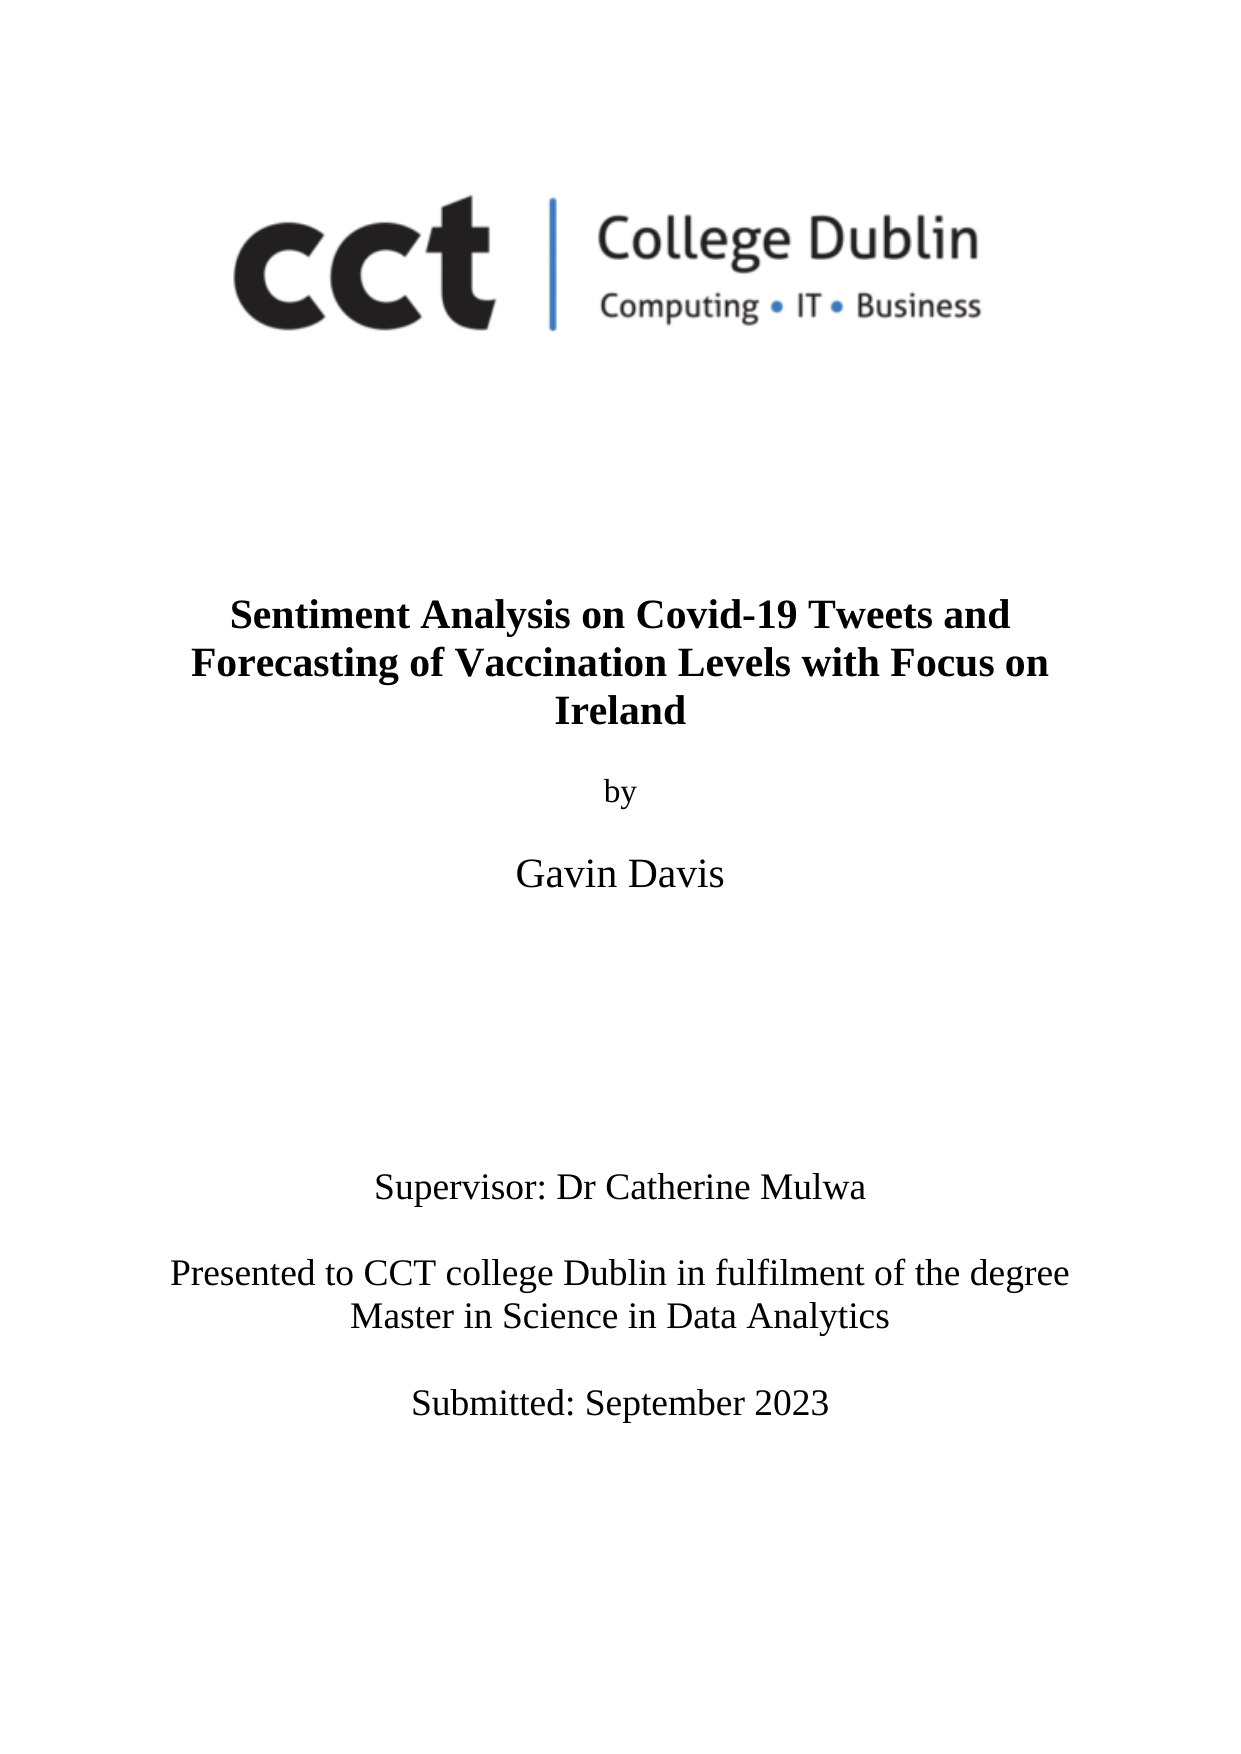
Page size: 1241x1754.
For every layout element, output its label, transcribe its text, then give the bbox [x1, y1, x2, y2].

picture [150, 150, 1091, 398]
text Submitted: September 2023 [150, 1380, 1090, 1423]
text Sentiment Analysis on Covid-19 Tweets and Forecasting of Vaccination Levels with Focus on Ireland [150, 589, 1090, 733]
text Gavin Davis [150, 848, 1090, 896]
text Presented to CCT college Dublin in fulfilment of the degree Master in Science in Data Analytics [150, 1251, 1090, 1337]
text by [150, 771, 1090, 810]
text Supervisor: Dr Catherine Mulwa [150, 1164, 1090, 1207]
